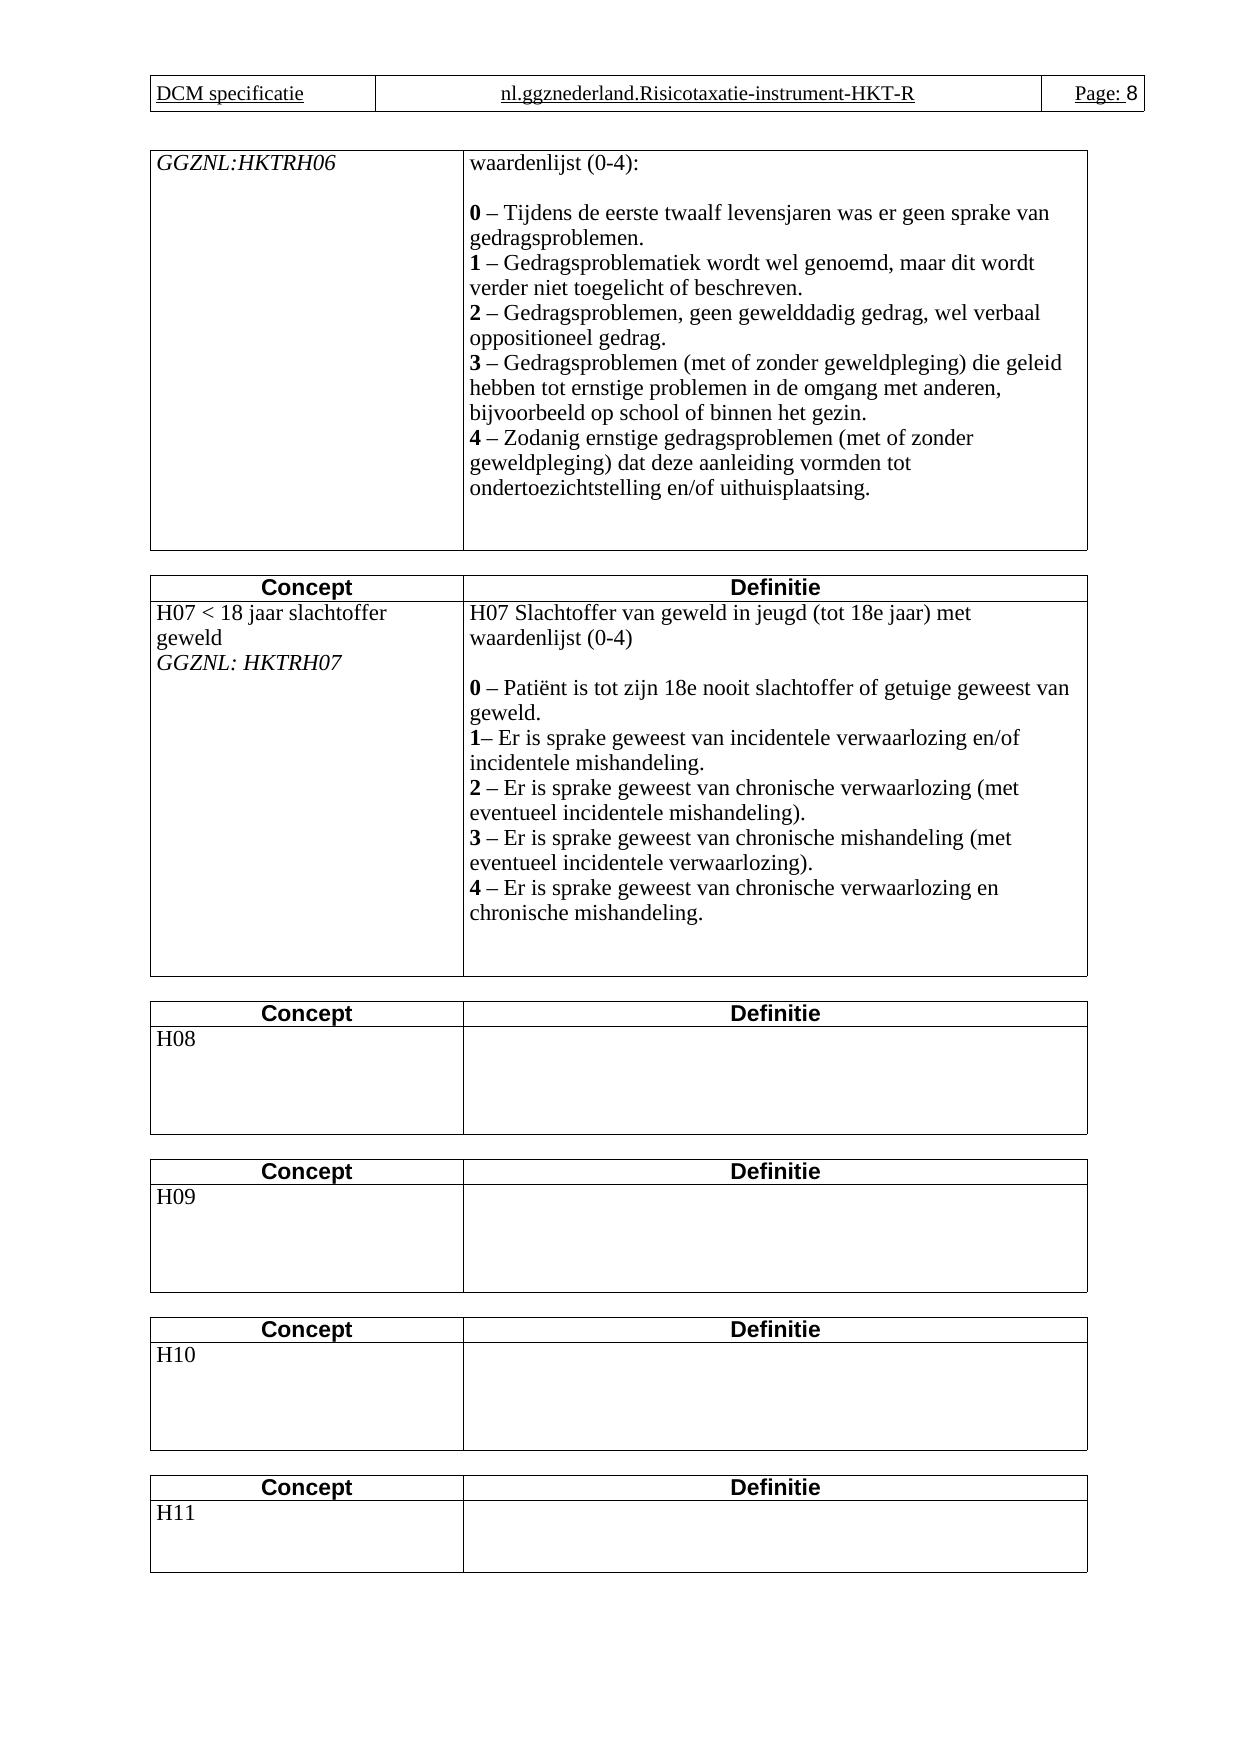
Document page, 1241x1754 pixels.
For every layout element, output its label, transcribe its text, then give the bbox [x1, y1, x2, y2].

table_header Concept [151, 576, 463, 601]
table_header [464, 1343, 1087, 1449]
table_header Concept [151, 1476, 463, 1500]
table_header [464, 1185, 1087, 1292]
table_header Definitie [464, 1002, 1087, 1026]
table_header H07 < 18 jaar slachtoffer geweld GGZNL: HKTRH07 [151, 602, 463, 976]
table_header Definitie [464, 1476, 1087, 1500]
table_header Definitie [464, 1160, 1087, 1184]
table_header [464, 1501, 1087, 1572]
table_header Definitie [464, 1318, 1087, 1342]
table_header H07 Slachtoffer van geweld in jeugd (tot 18e jaar) met waardenlijst (0-4) 0 – Patiënt is tot zijn 18e nooit slachtoffer of getuige geweest van geweld. 1– Er is sprake geweest van incidentele verwaarlozing en/of incidentele mishandeling. 2 – Er is sprake geweest van chronische verwaarlozing (met eventueel incidentele mishandeling). 3 – Er is sprake geweest van chronische mishandeling (met eventueel incidentele verwaarlozing). 4 – Er is sprake geweest van chronische verwaarlozing en chronische mishandeling. [464, 602, 1087, 976]
table_header H08 [151, 1027, 463, 1134]
table_header Concept [151, 1160, 463, 1184]
table_header [464, 1027, 1087, 1134]
table_header Concept [151, 1002, 463, 1026]
table_header H11 [151, 1501, 463, 1572]
table_header Concept [151, 1318, 463, 1342]
table_header H09 [151, 1185, 463, 1292]
table_header H10 [151, 1343, 463, 1449]
table_header Definitie [464, 576, 1087, 601]
